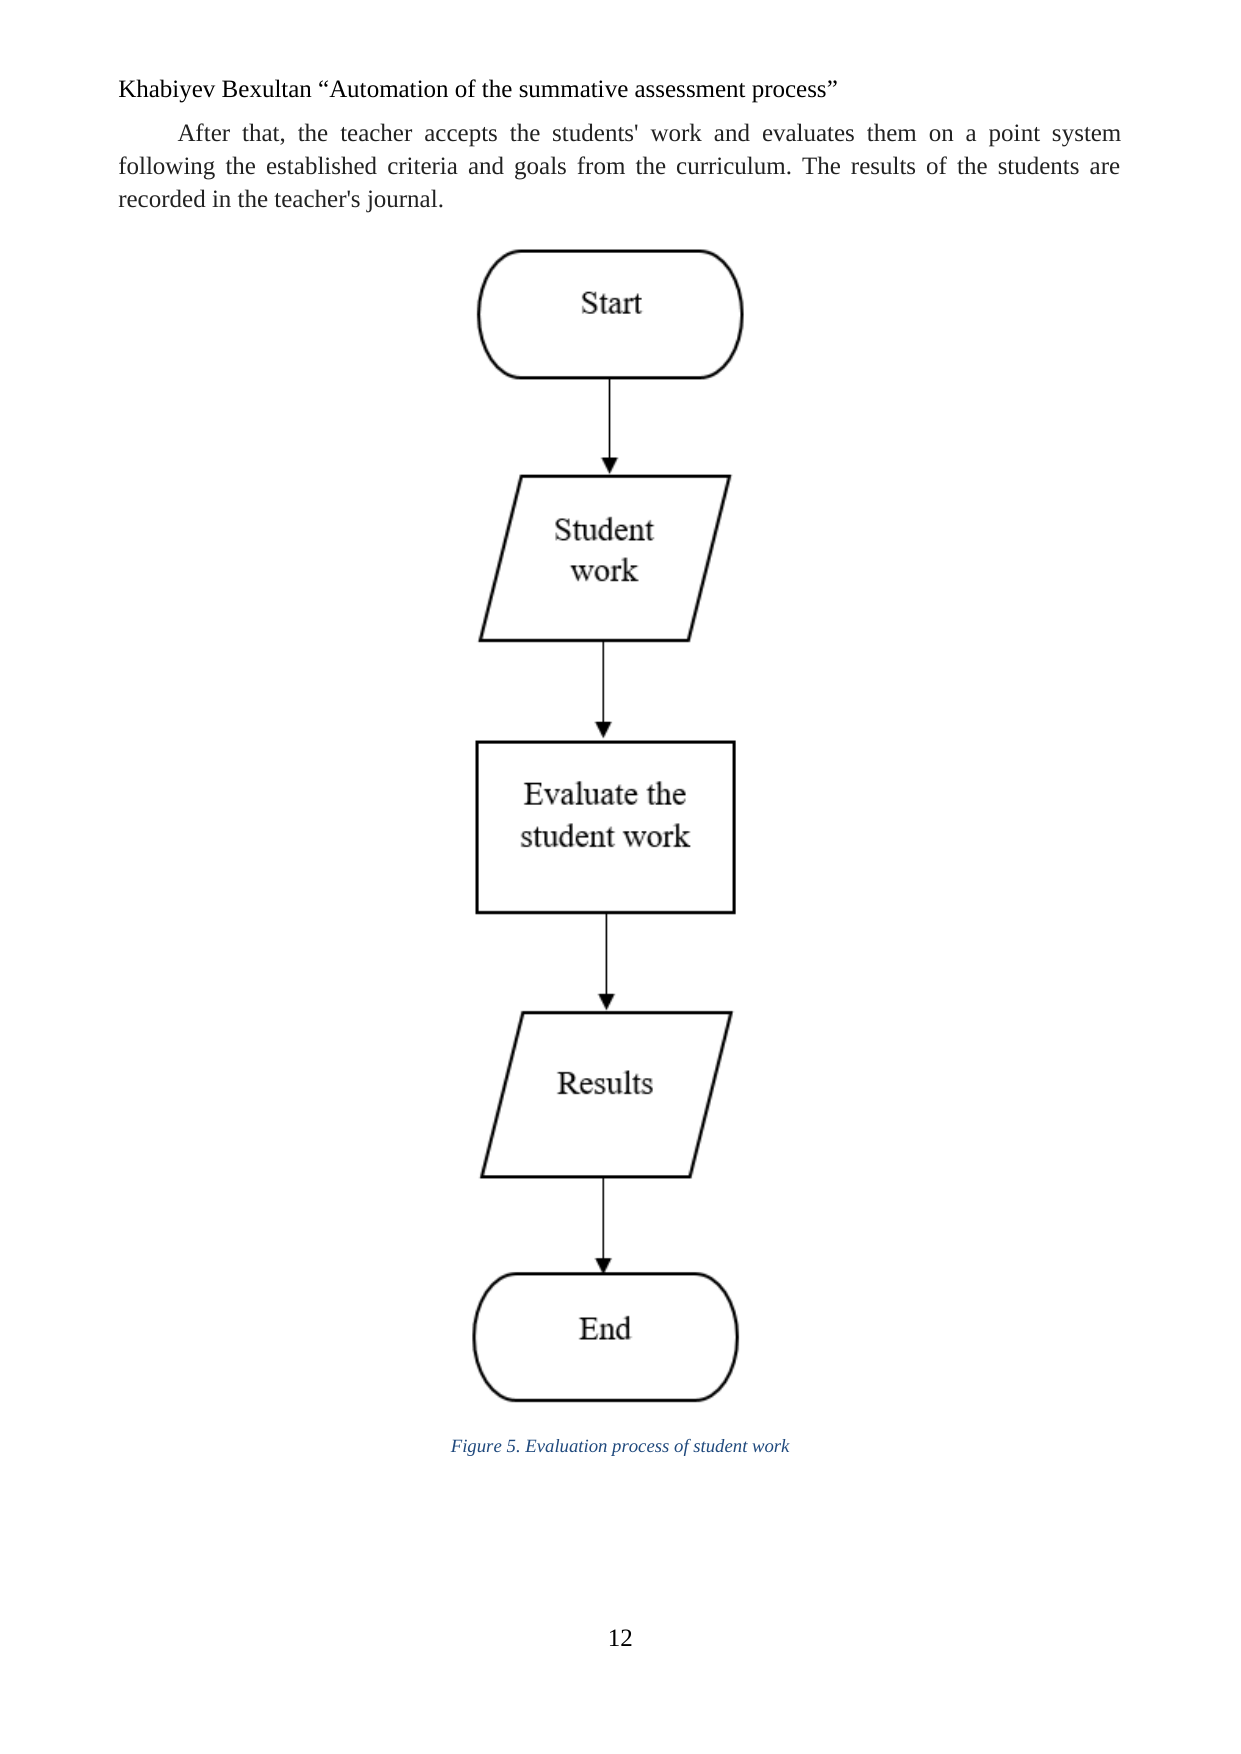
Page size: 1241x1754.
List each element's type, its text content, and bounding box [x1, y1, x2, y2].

picture [388, 217, 852, 1432]
text Figure 5. Evaluation process of student work [118, 1435, 1122, 1457]
text After that, the teacher accepts the students' work and evaluates them on a point system following the established criteria and goals from the curriculum. The results of the students are recorded in the teacher's journal. [118, 118, 1122, 213]
